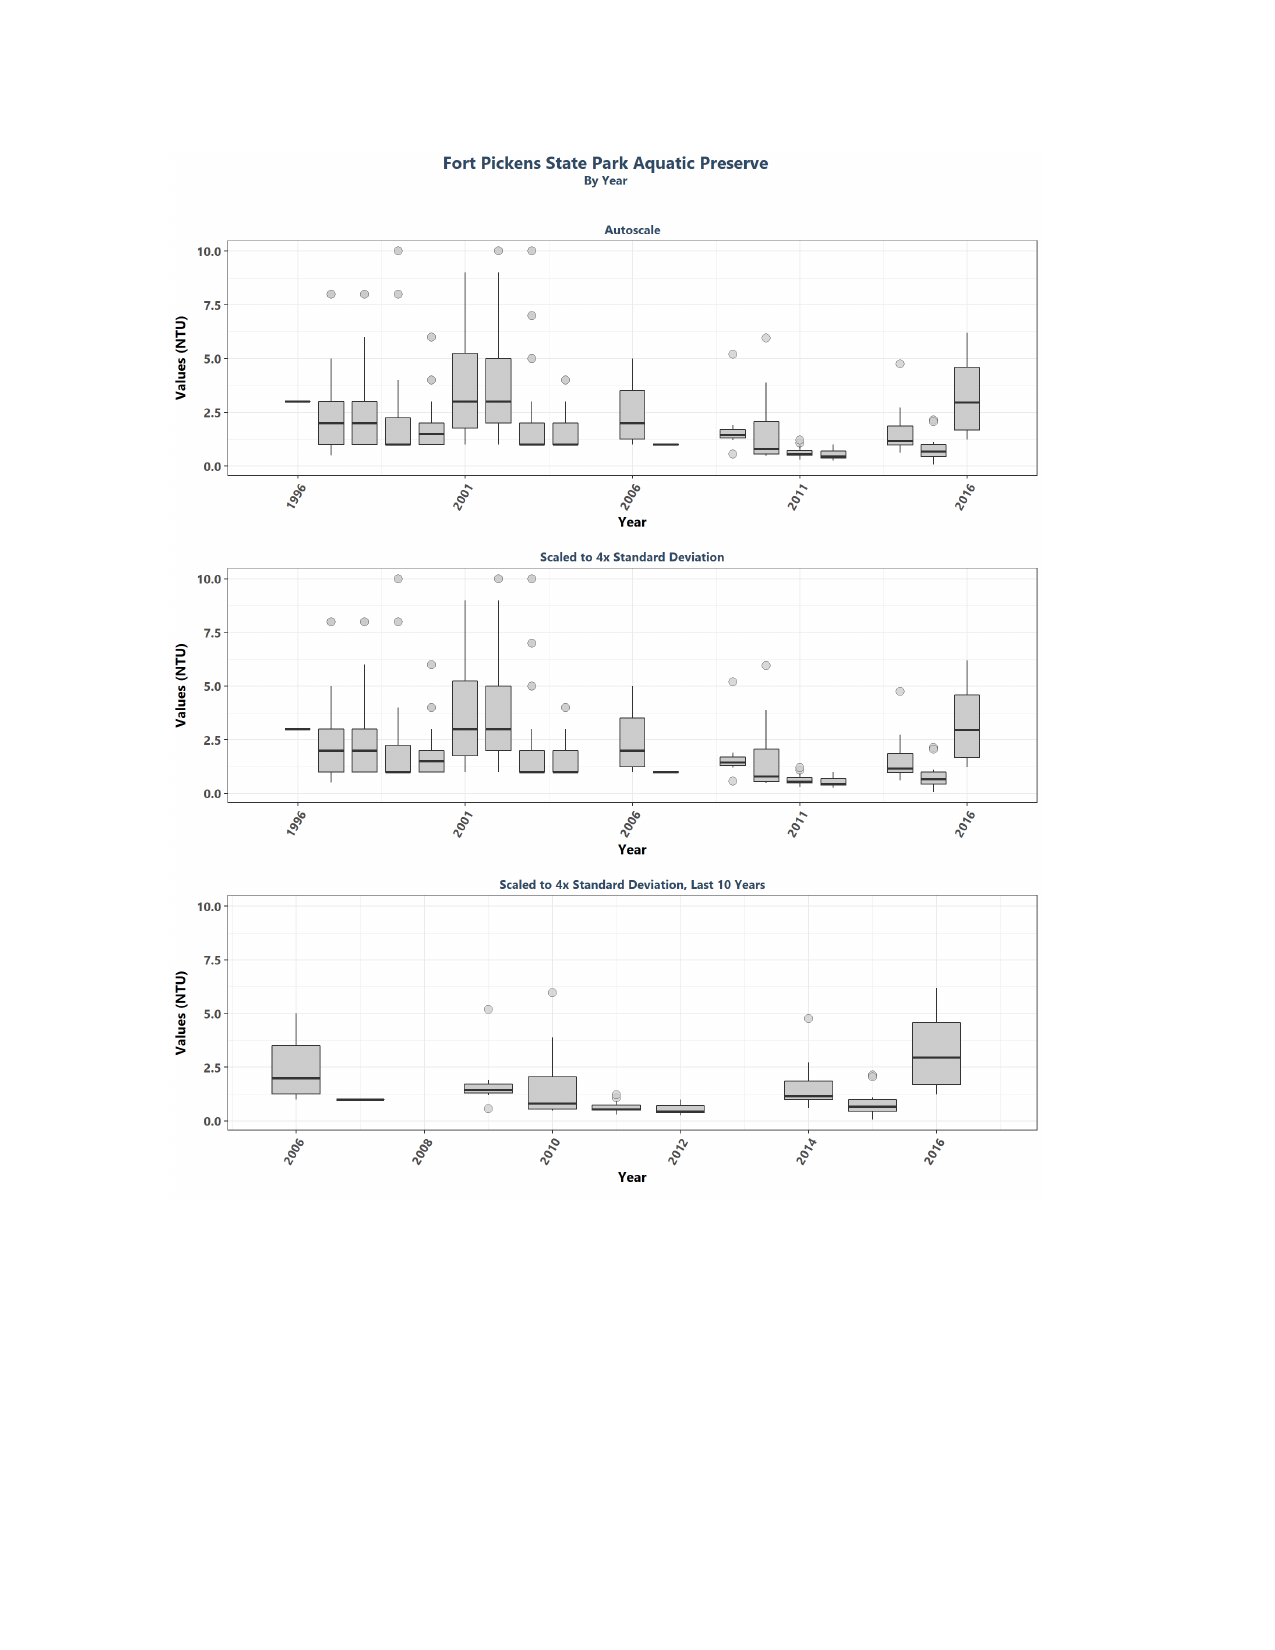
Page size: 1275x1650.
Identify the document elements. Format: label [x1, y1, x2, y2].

picture [168, 150, 1044, 1200]
